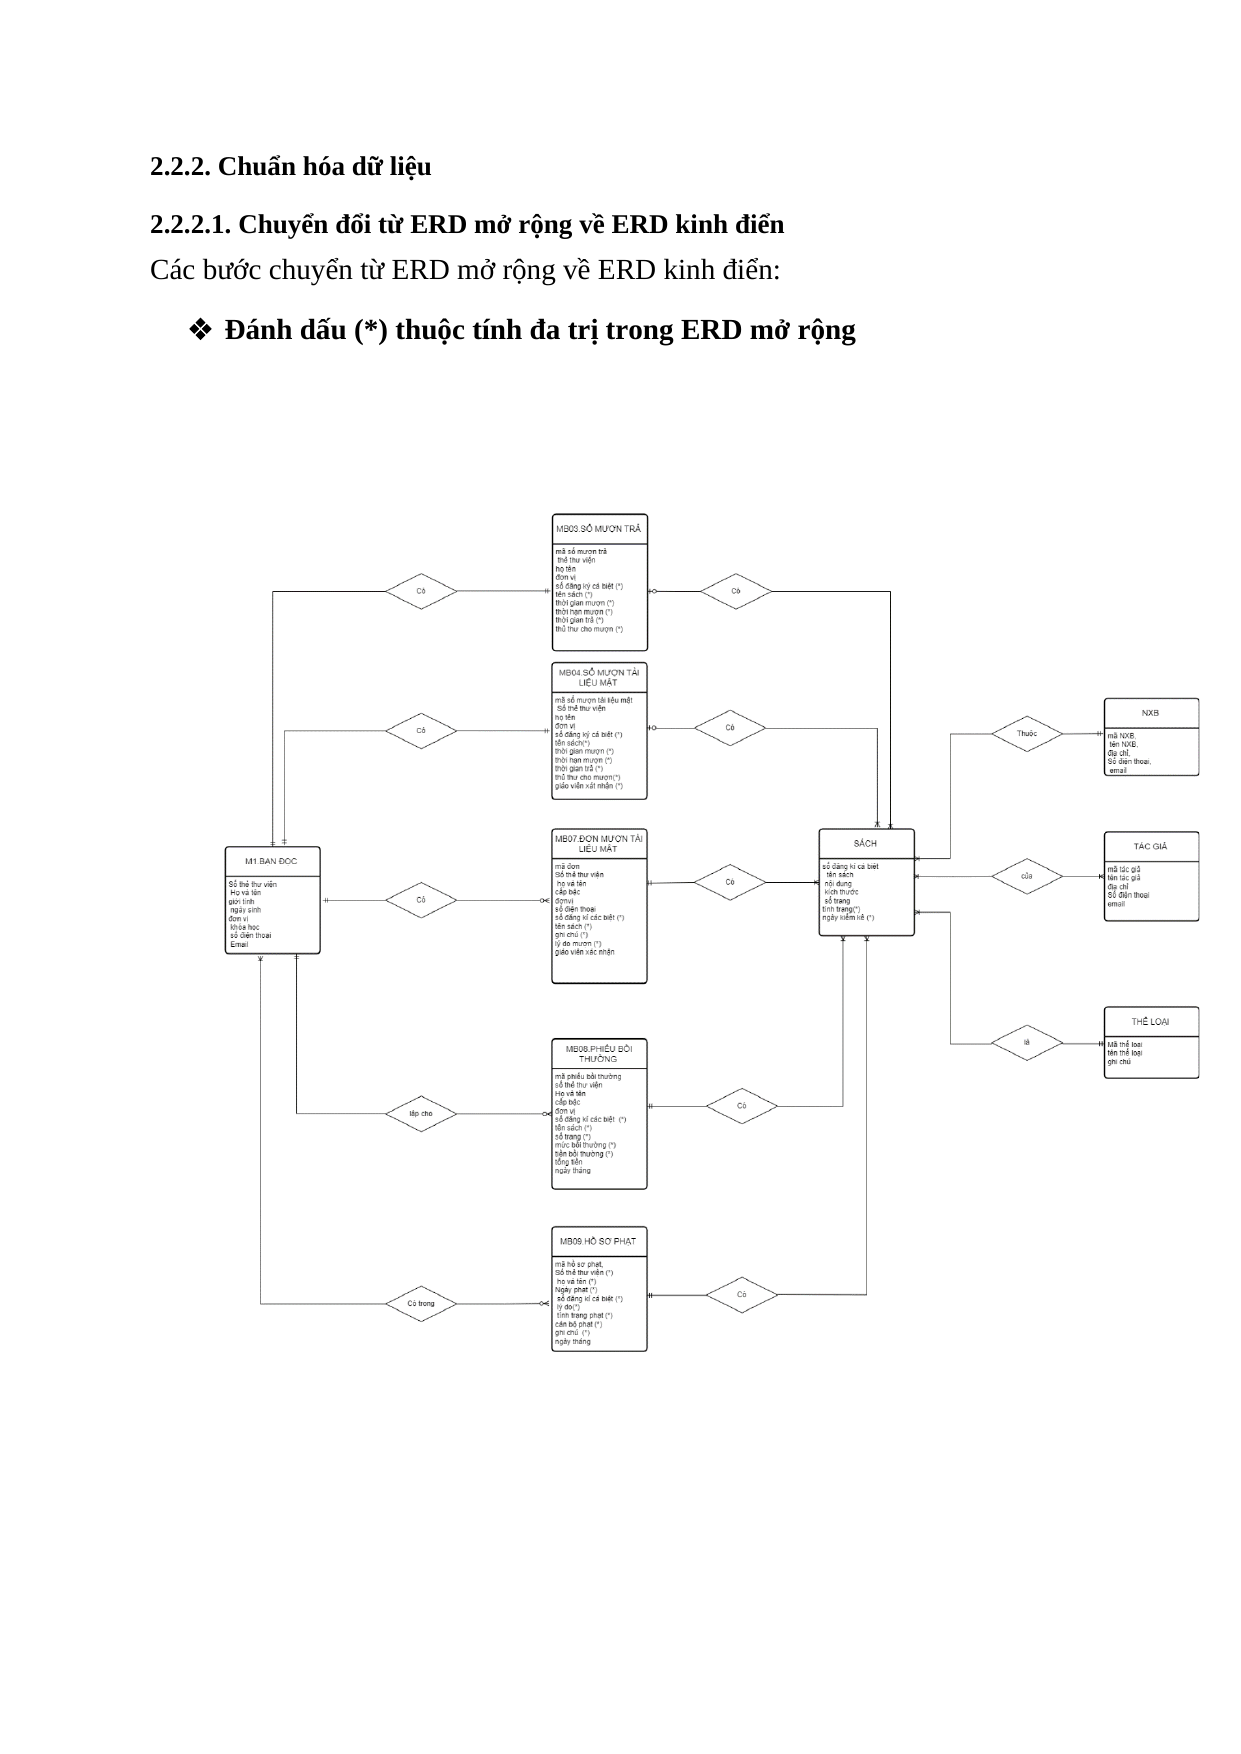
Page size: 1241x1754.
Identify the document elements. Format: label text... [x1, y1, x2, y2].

picture [224, 513, 1200, 1352]
subtitle Chuẩn hóa dữ liệu [150, 150, 1090, 181]
text Các bước chuyển từ ERD mở rộng về ERD kinh điển: [150, 252, 1090, 285]
list Đánh dấu (*) thuộc tính đa trị trong ERD mở rộng [187, 312, 1090, 346]
subtitle Chuyển đổi từ ERD mở rộng về ERD kinh điển [150, 208, 1090, 239]
